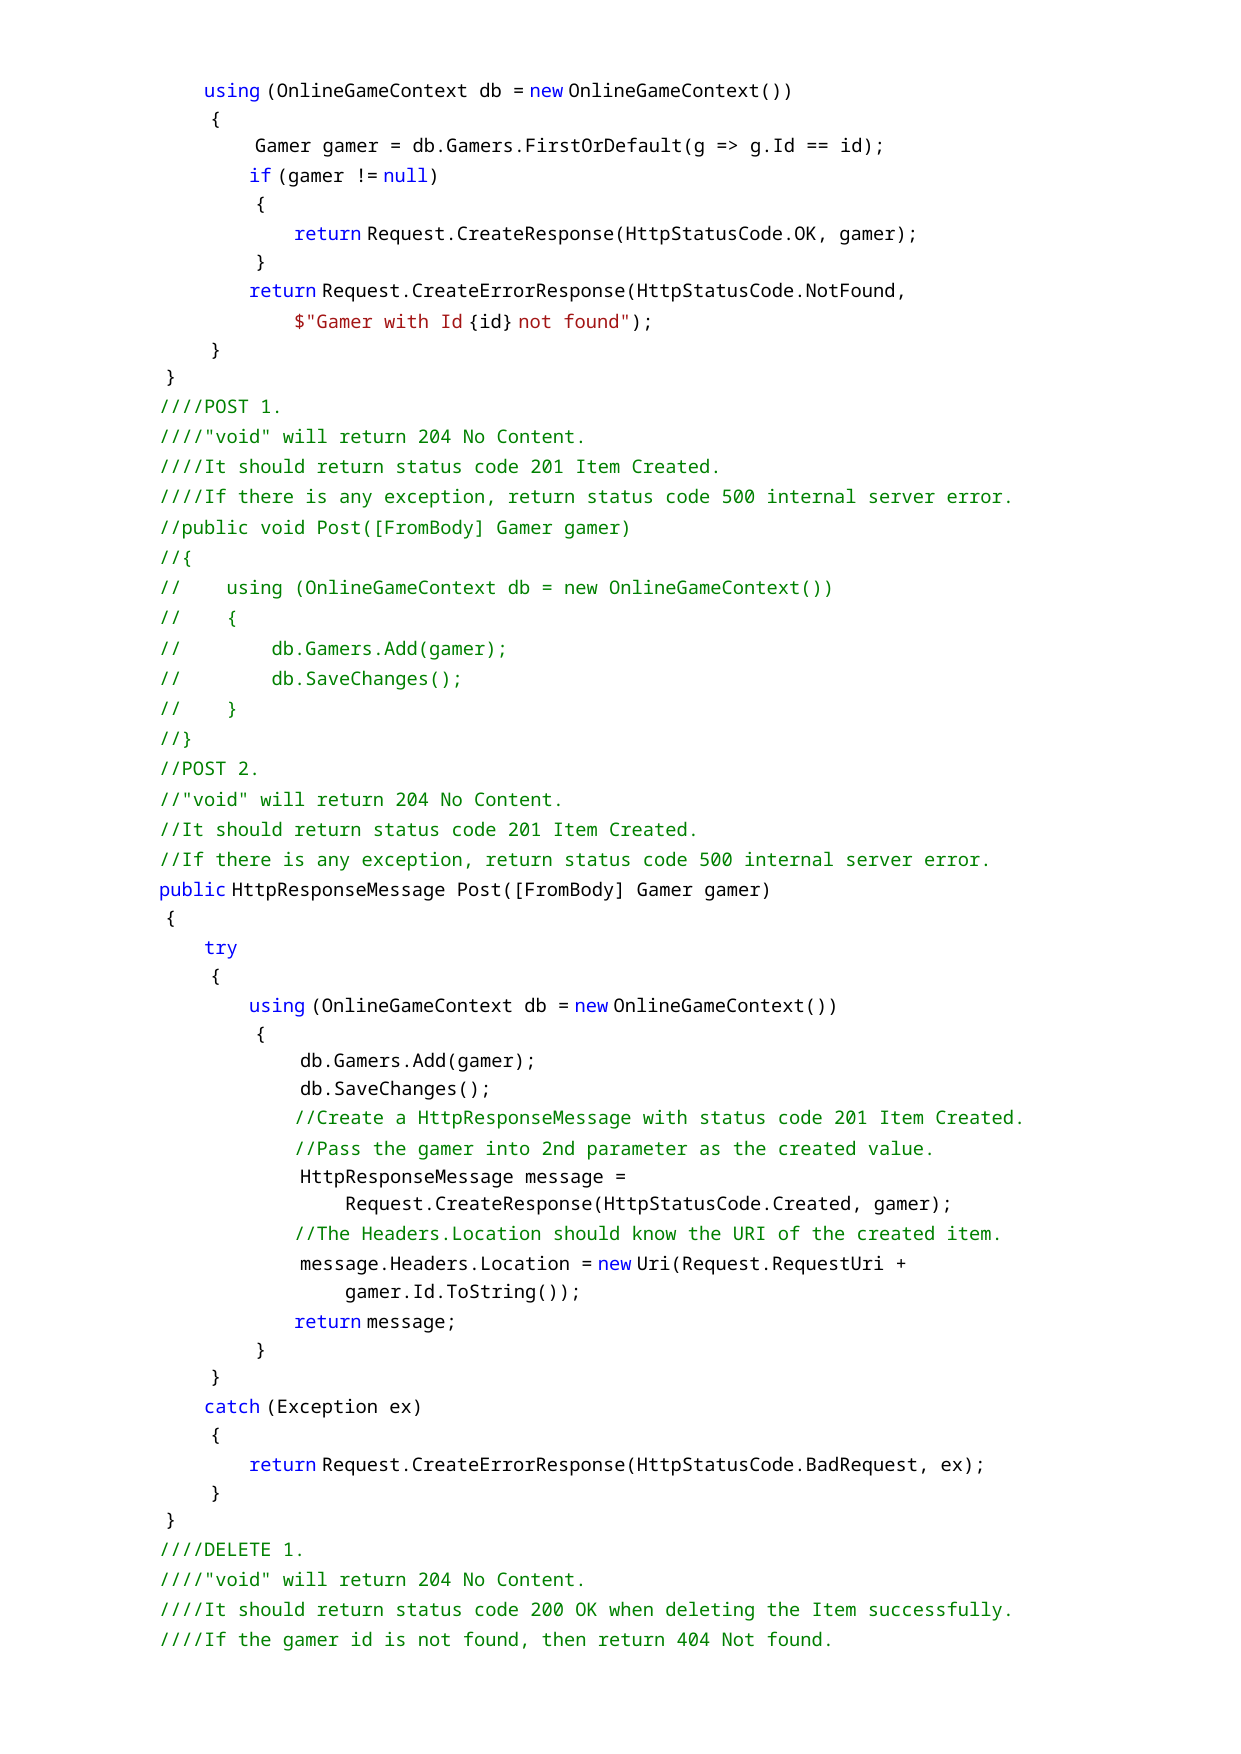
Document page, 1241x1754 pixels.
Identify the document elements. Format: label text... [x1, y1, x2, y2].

text db.SaveChanges(); [75, 1075, 1165, 1101]
text { [75, 1421, 1165, 1447]
text using (OnlineGameContext db = new OnlineGameContext()) [75, 990, 1165, 1018]
text message.Headers.Location = new Uri(Request.RequestUri + [75, 1248, 1165, 1276]
text } [75, 1479, 1165, 1504]
text } [75, 363, 1165, 389]
text return message; [75, 1306, 1165, 1334]
text try [75, 932, 1165, 960]
text //It should return status code 201 Item Created. [75, 814, 1165, 842]
text //public void Post([FromBody] Gamer gamer) [75, 512, 1165, 540]
text } [75, 1506, 1165, 1532]
text // { [75, 602, 1165, 631]
text //If there is any exception, return status code 500 internal server error. [75, 844, 1165, 872]
text ////If the gamer id is not found, then return 404 Not found. [75, 1624, 1165, 1653]
text // } [75, 693, 1165, 721]
text ////POST 1. [75, 391, 1165, 419]
text } [75, 248, 1165, 274]
text // db.SaveChanges(); [75, 663, 1165, 691]
text catch (Exception ex) [75, 1391, 1165, 1419]
text ////"void" will return 204 No Content. [75, 1564, 1165, 1592]
text } [75, 1336, 1165, 1362]
text ////It should return status code 201 Item Created. [75, 451, 1165, 479]
text //Create a HttpResponseMessage with status code 201 Item Created. [75, 1102, 1165, 1131]
text gamer.Id.ToString()); [75, 1278, 1165, 1304]
text ////"void" will return 204 No Content. [75, 421, 1165, 449]
text { [75, 904, 1165, 930]
text //{ [75, 542, 1165, 570]
text using (OnlineGameContext db = new OnlineGameContext()) [75, 75, 1165, 103]
text //The Headers.Location should know the URI of the created item. [75, 1218, 1165, 1246]
text HttpResponseMessage message = [75, 1163, 1165, 1188]
text } [75, 1363, 1165, 1389]
text // using (OnlineGameContext db = new OnlineGameContext()) [75, 572, 1165, 600]
text //} [75, 723, 1165, 751]
text { [75, 190, 1165, 216]
text // db.Gamers.Add(gamer); [75, 633, 1165, 661]
text //"void" will return 204 No Content. [75, 784, 1165, 812]
text Gamer gamer = db.Gamers.FirstOrDefault(g => g.Id == id); [75, 133, 1165, 158]
text $"Gamer with Id {id} not found"); [75, 306, 1165, 334]
text { [75, 1020, 1165, 1046]
text ////DELETE 1. [75, 1534, 1165, 1562]
text return Request.CreateErrorResponse(HttpStatusCode.BadRequest, ex); [75, 1449, 1165, 1477]
text public HttpResponseMessage Post([FromBody] Gamer gamer) [75, 874, 1165, 902]
text { [75, 105, 1165, 131]
text Request.CreateResponse(HttpStatusCode.Created, gamer); [75, 1190, 1165, 1216]
text ////It should return status code 200 OK when deleting the Item successfully. [75, 1594, 1165, 1622]
text if (gamer != null) [75, 160, 1165, 188]
text return Request.CreateResponse(HttpStatusCode.OK, gamer); [75, 218, 1165, 246]
text db.Gamers.Add(gamer); [75, 1047, 1165, 1073]
text ////If there is any exception, return status code 500 internal server error. [75, 482, 1165, 510]
text //POST 2. [75, 753, 1165, 782]
text { [75, 962, 1165, 988]
text //Pass the gamer into 2nd parameter as the created value. [75, 1133, 1165, 1161]
text } [75, 336, 1165, 362]
text return Request.CreateErrorResponse(HttpStatusCode.NotFound, [75, 276, 1165, 304]
